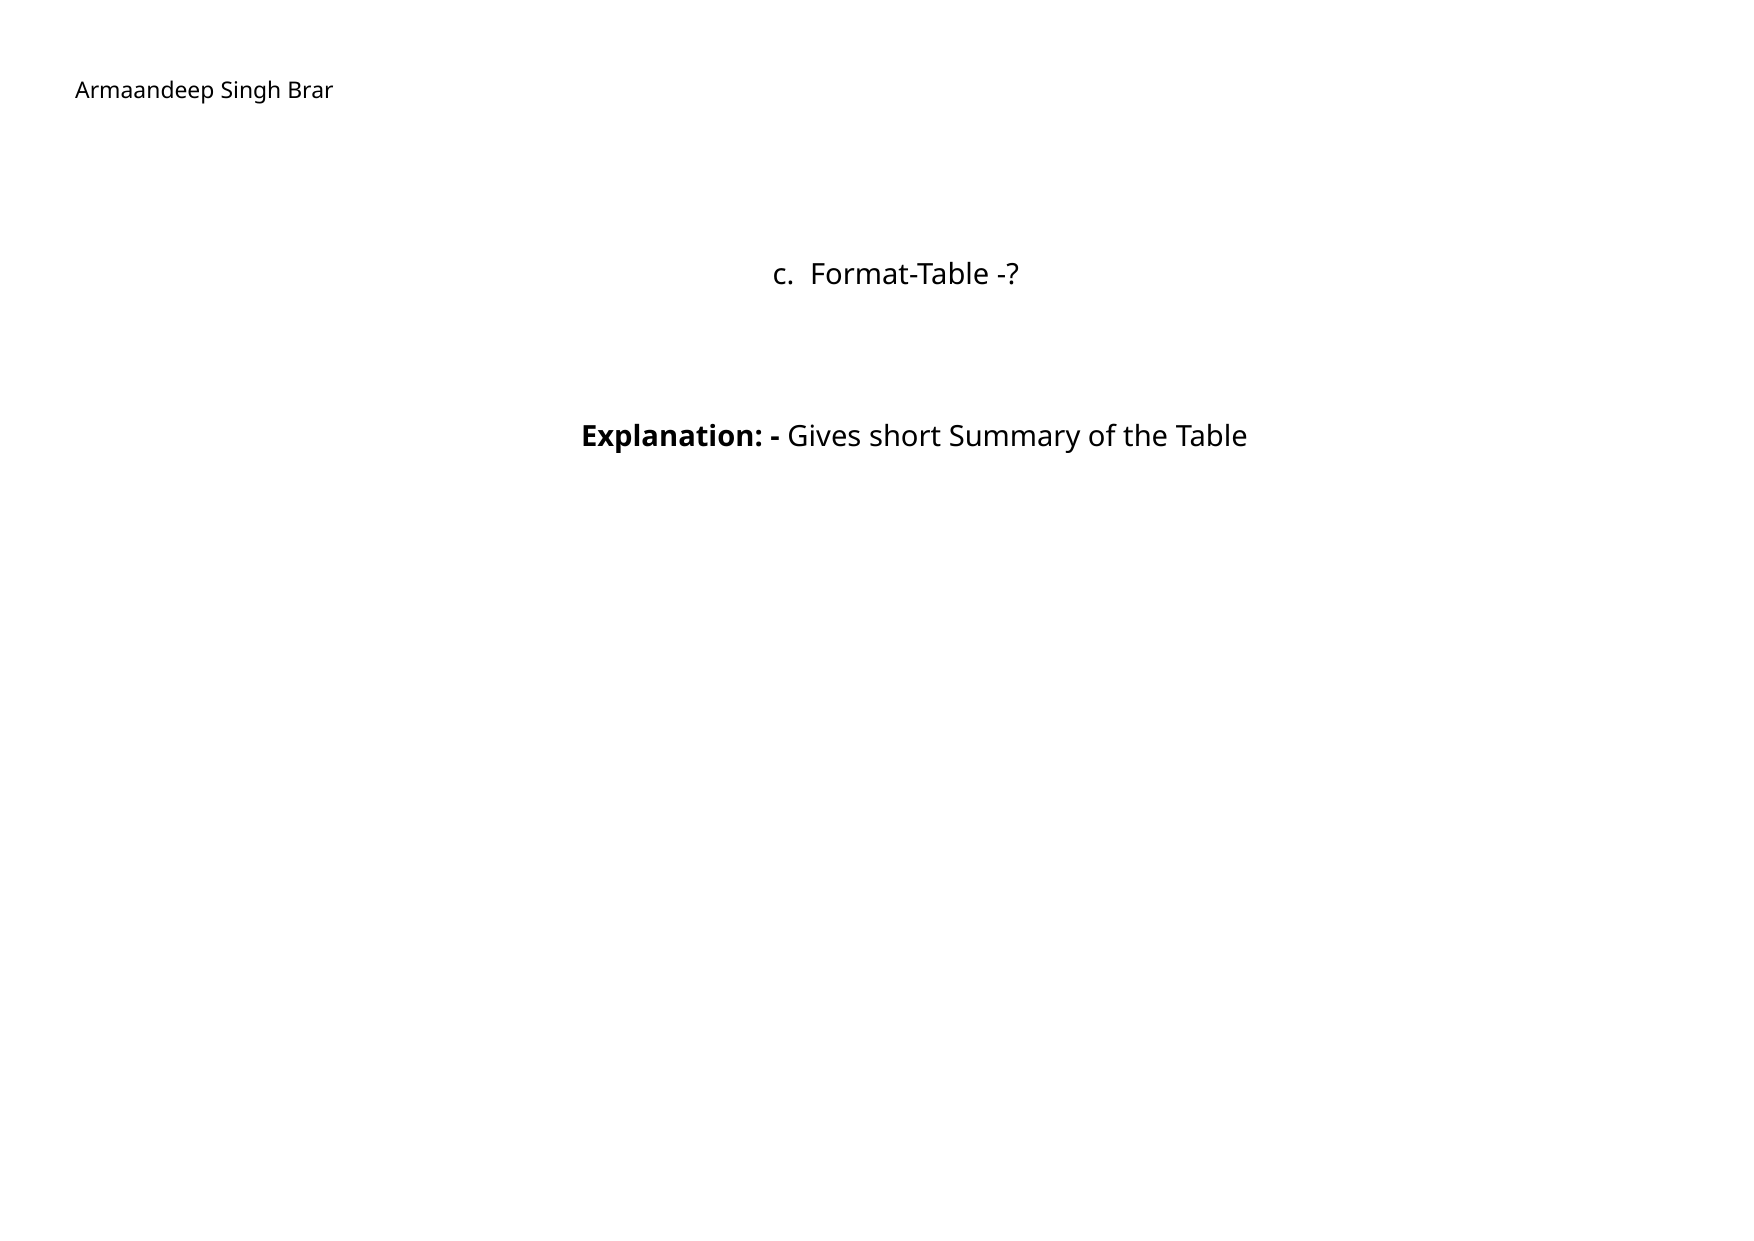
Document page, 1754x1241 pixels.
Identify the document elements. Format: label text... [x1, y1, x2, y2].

list Explanation: - Gives short Summary of the Table [150, 415, 1679, 454]
list Format-Table -? [112, 253, 1679, 293]
